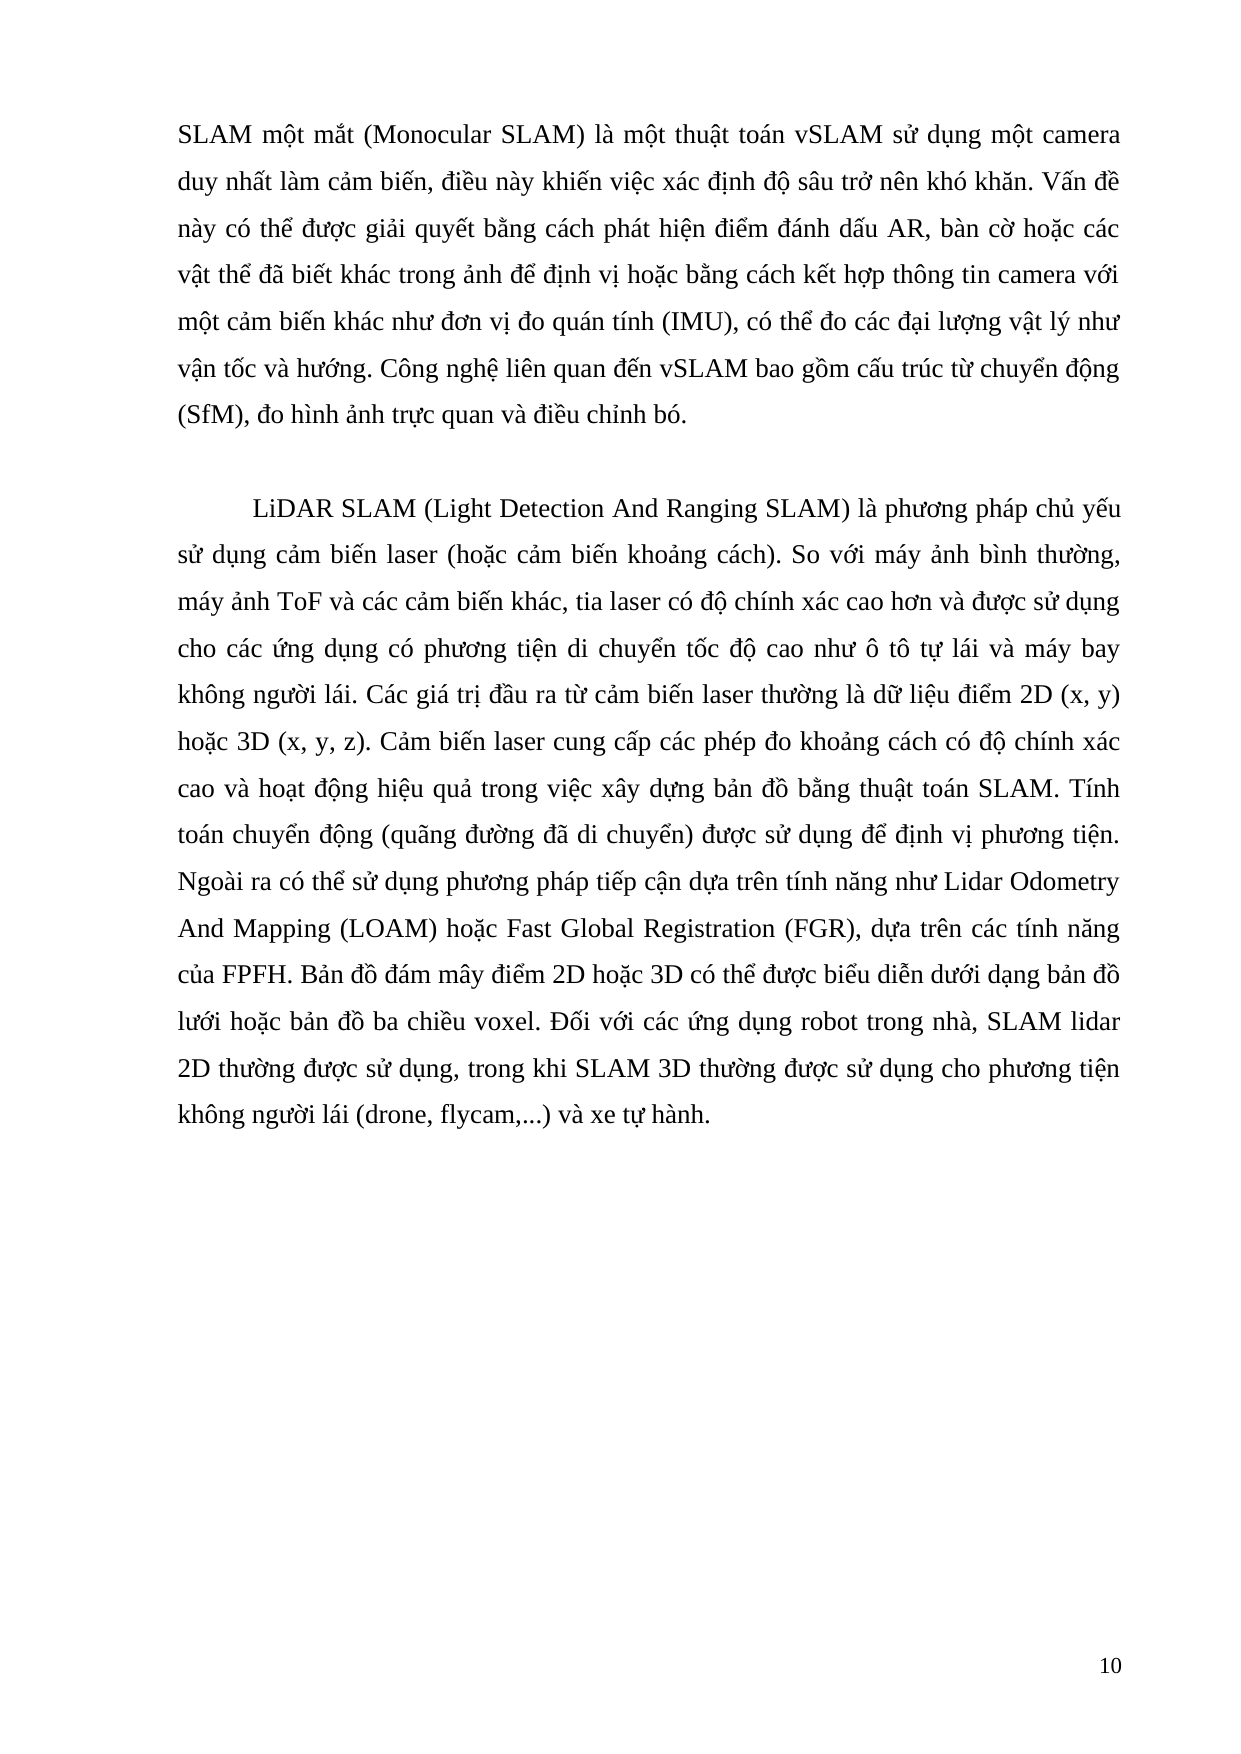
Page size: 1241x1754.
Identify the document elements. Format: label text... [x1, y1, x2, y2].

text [177, 118, 1122, 430]
text LiDAR SLAM (Light Detection And Ranging SLAM) là phương pháp chủ yếu sử dụng cảm biến laser (hoặc cảm biến khoảng cách). So với máy ảnh bình thường, máy ảnh ToF và các cảm biến khác, tia laser có độ chính xác cao hơn và được sử dụng cho các ứng dụng có phương tiện di chuyển tốc độ cao như ô tô tự lái và máy bay không người lái. Các giá trị đầu ra từ cảm biến laser thường là dữ liệu điểm 2D (x, y) hoặc 3D (x, y, z). Cảm biến laser cung cấp các phép đo khoảng cách có độ chính xác cao và hoạt động hiệu quả trong việc xây dựng bản đồ bằng thuật toán SLAM. Tính toán chuyển động (quãng đường đã di chuyển) được sử dụng để định vị phương tiện. Ngoài ra có thể sử dụng phương pháp tiếp cận dựa trên tính năng như Lidar Odometry And Mapping (LOAM) hoặc Fast Global Registration (FGR), dựa trên các tính năng của FPFH. Bản đồ đám mây điểm 2D hoặc 3D có thể được biểu diễn dưới dạng bản đồ lưới hoặc bản đồ ba chiều voxel. Đối với các ứng dụng robot trong nhà, SLAM lidar 2D thường được sử dụng, trong khi SLAM 3D thường được sử dụng cho phương tiện không người lái (drone, flycam,...) và xe tự hành. [177, 492, 1122, 1130]
